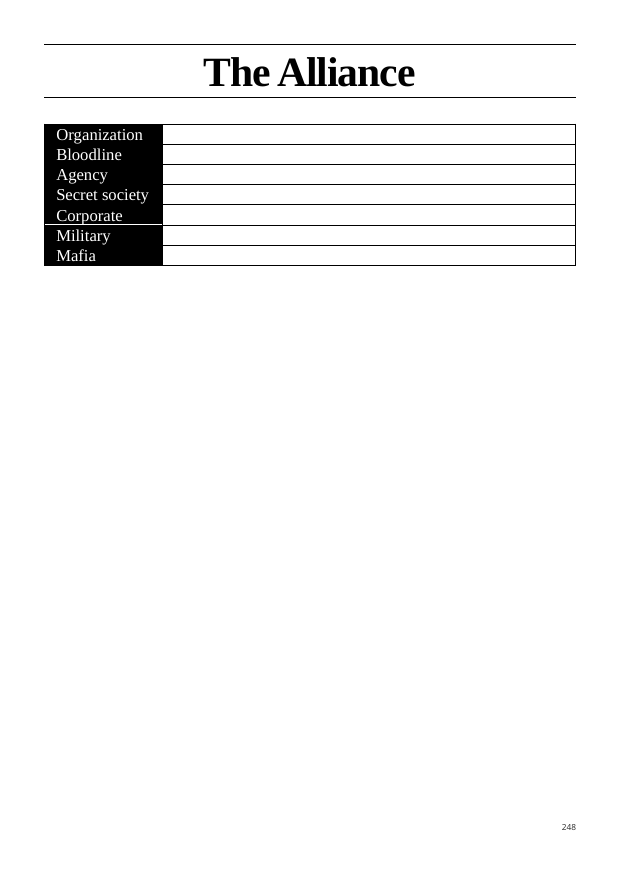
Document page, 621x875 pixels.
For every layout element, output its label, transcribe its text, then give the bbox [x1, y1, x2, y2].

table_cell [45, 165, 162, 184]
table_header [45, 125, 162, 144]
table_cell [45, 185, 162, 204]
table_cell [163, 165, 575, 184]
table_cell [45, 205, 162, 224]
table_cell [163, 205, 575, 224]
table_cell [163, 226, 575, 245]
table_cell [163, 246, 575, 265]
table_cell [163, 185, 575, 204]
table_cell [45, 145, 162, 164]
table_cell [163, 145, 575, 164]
subtitle The Alliance [44, 45, 576, 97]
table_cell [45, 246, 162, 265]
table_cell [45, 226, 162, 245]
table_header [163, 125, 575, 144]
